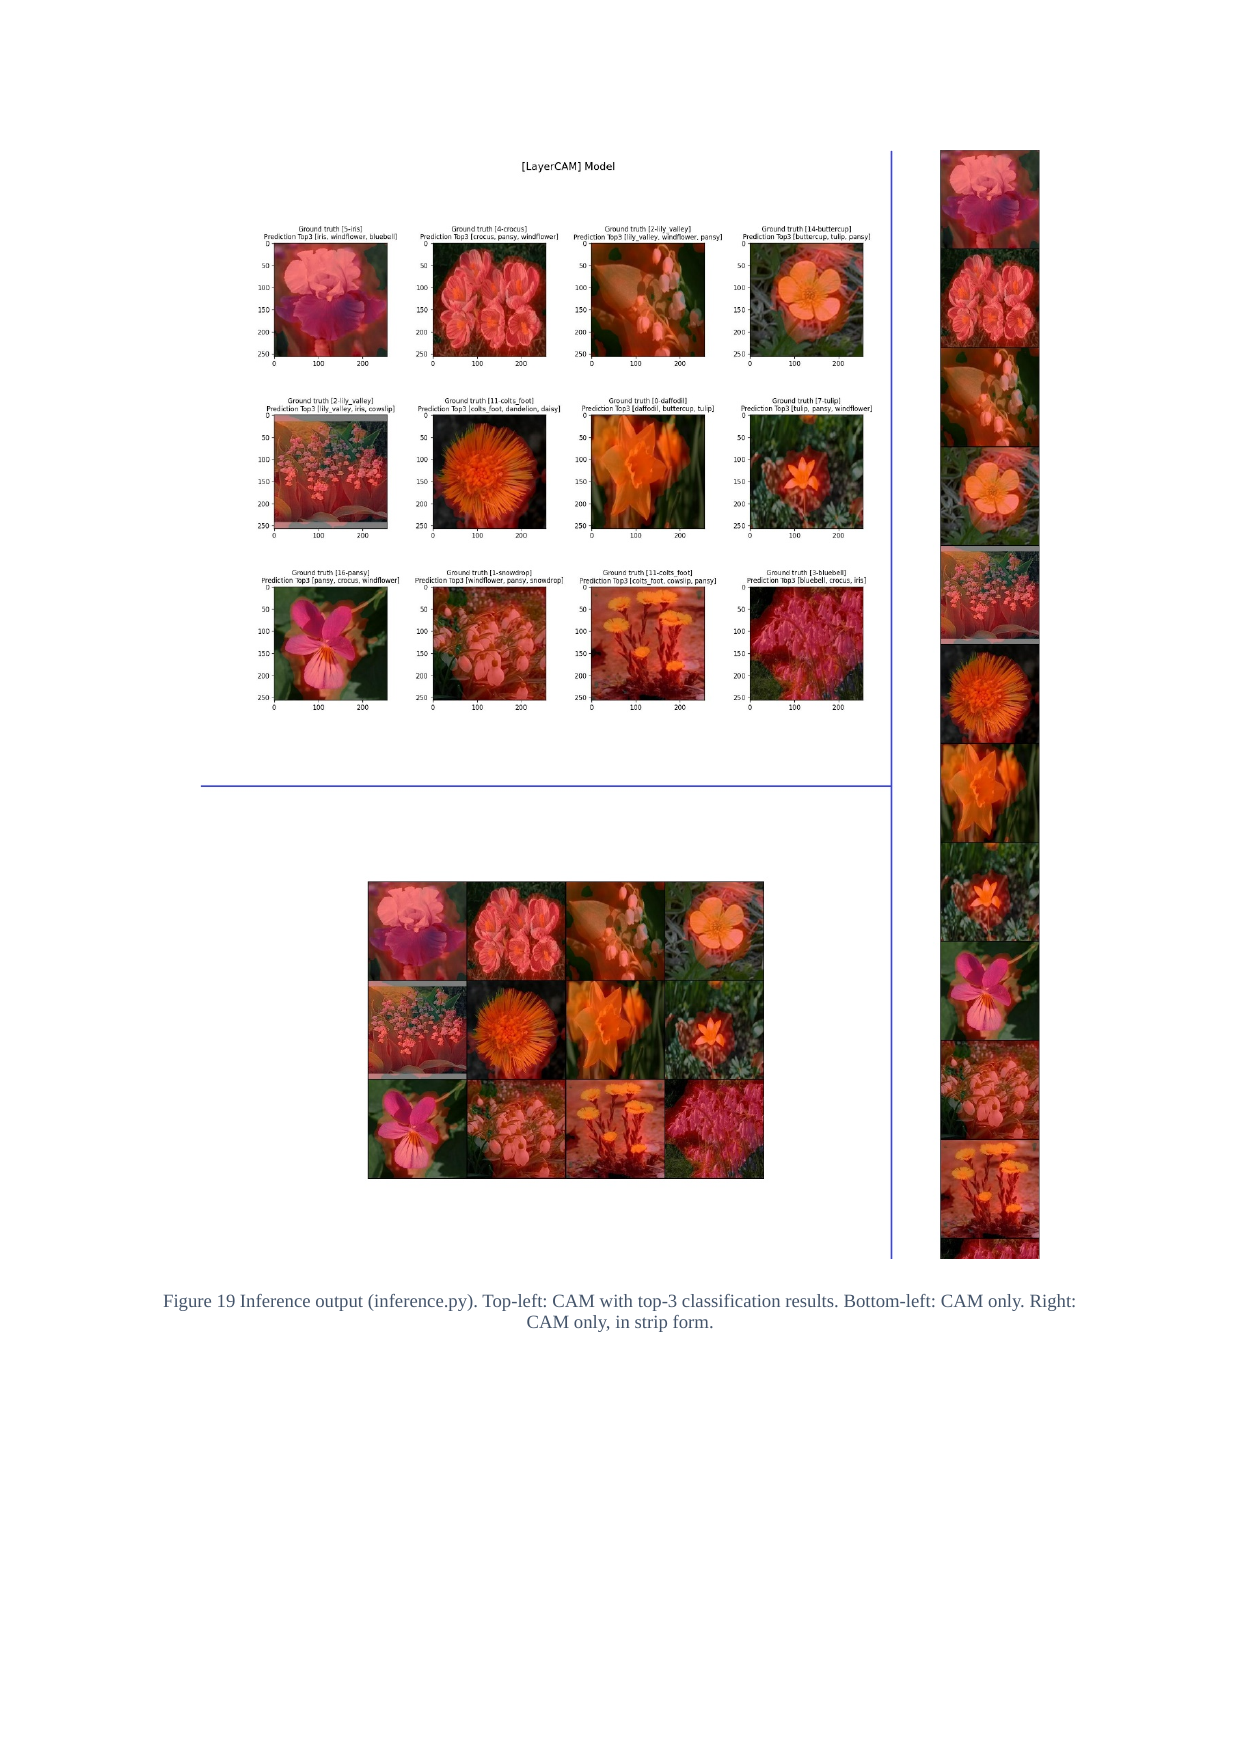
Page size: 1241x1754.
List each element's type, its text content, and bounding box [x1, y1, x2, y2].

picture [200, 150, 1040, 1259]
text Figure 19 Inference output (inference.py). Top-left: CAM with top-3 classification results. Bottom-left: CAM only. Right: CAM only, in strip form. [150, 1289, 1090, 1333]
